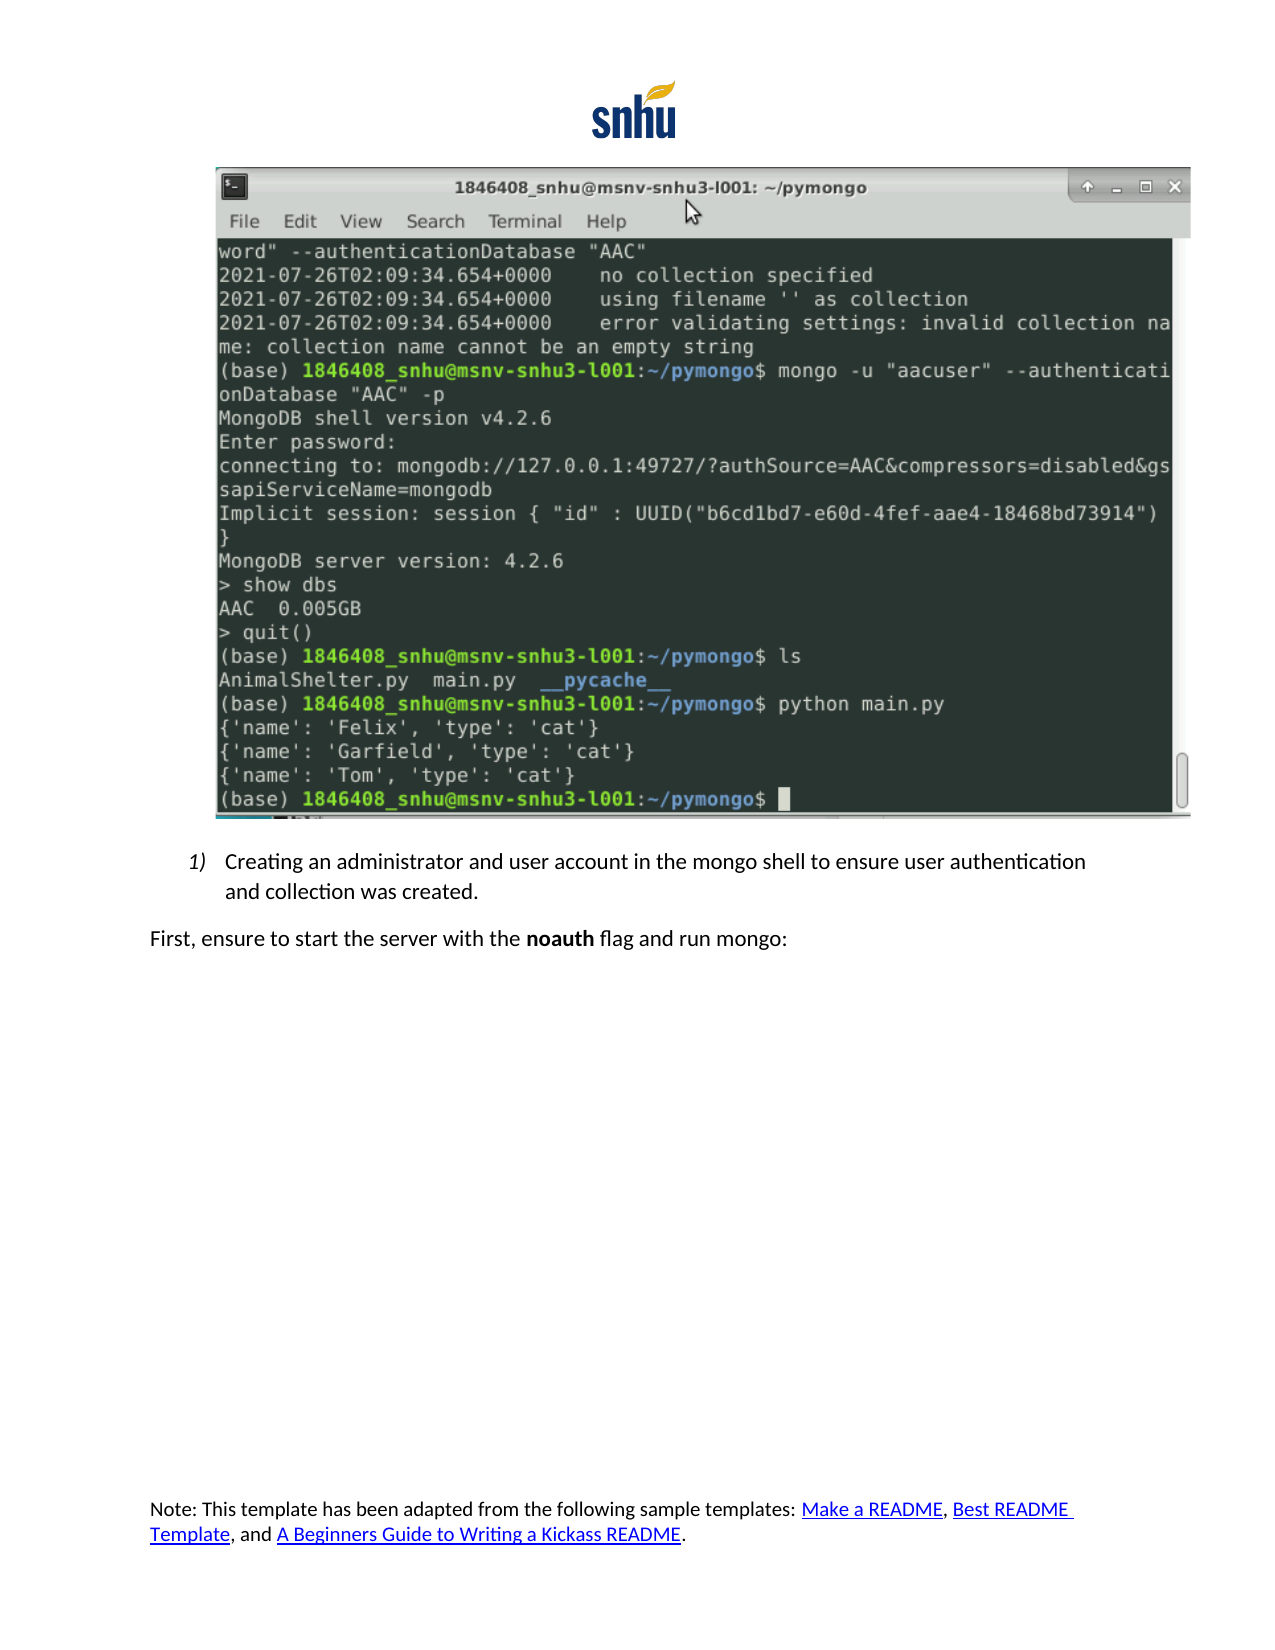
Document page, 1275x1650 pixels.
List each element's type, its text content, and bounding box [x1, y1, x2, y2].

picture [573, 75, 702, 147]
text First, ensure to start the server with the noauth flag and run mongo: [150, 924, 1125, 952]
picture [215, 167, 1191, 819]
list Creating an administrator and user account in the mongo shell to ensure user authentication and collection was created. [187, 847, 1125, 905]
